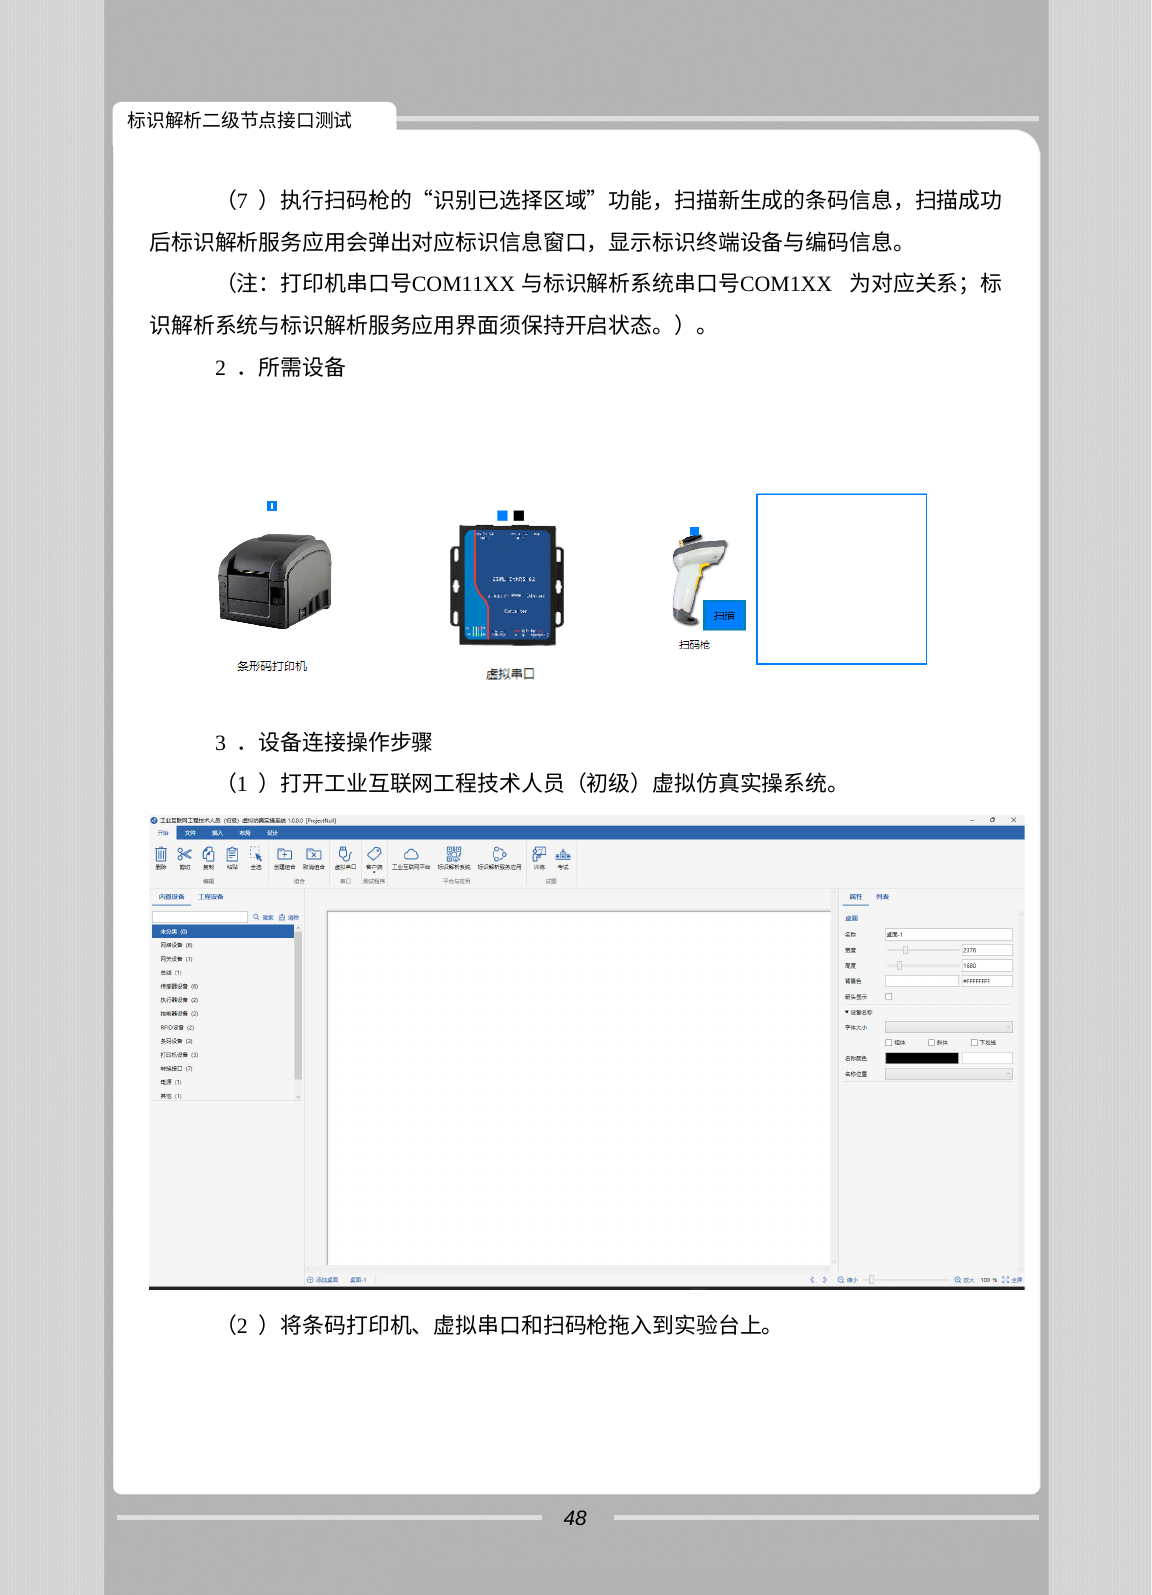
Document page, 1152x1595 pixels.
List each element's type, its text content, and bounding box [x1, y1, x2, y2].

picture [0, 0, 1152, 1595]
text （2）将条码打印机、虚拟串口和扫码枪拖入到实验台上。 [149, 1303, 1002, 1344]
text （注：打印机串口号COM11XX与标识解析系统串口号COM1XX为对应关系；标识解析系统与标识解析服务应用界面须保持开启状态。）。 [149, 261, 1002, 344]
text （7）执行扫码枪的“识别已选择区域”功能，扫描新生成的条码信息，扫描成功后标识解析服务应用会弹出对应标识信息窗口，显示标识终端设备与编码信息。 [149, 178, 1002, 261]
text 3．设备连接操作步骤 [149, 719, 1002, 761]
text 2．所需设备 [149, 344, 1002, 386]
text （1）打开工业互联网工程技术人员（初级）虚拟仿真实操系统。 [149, 761, 1002, 803]
